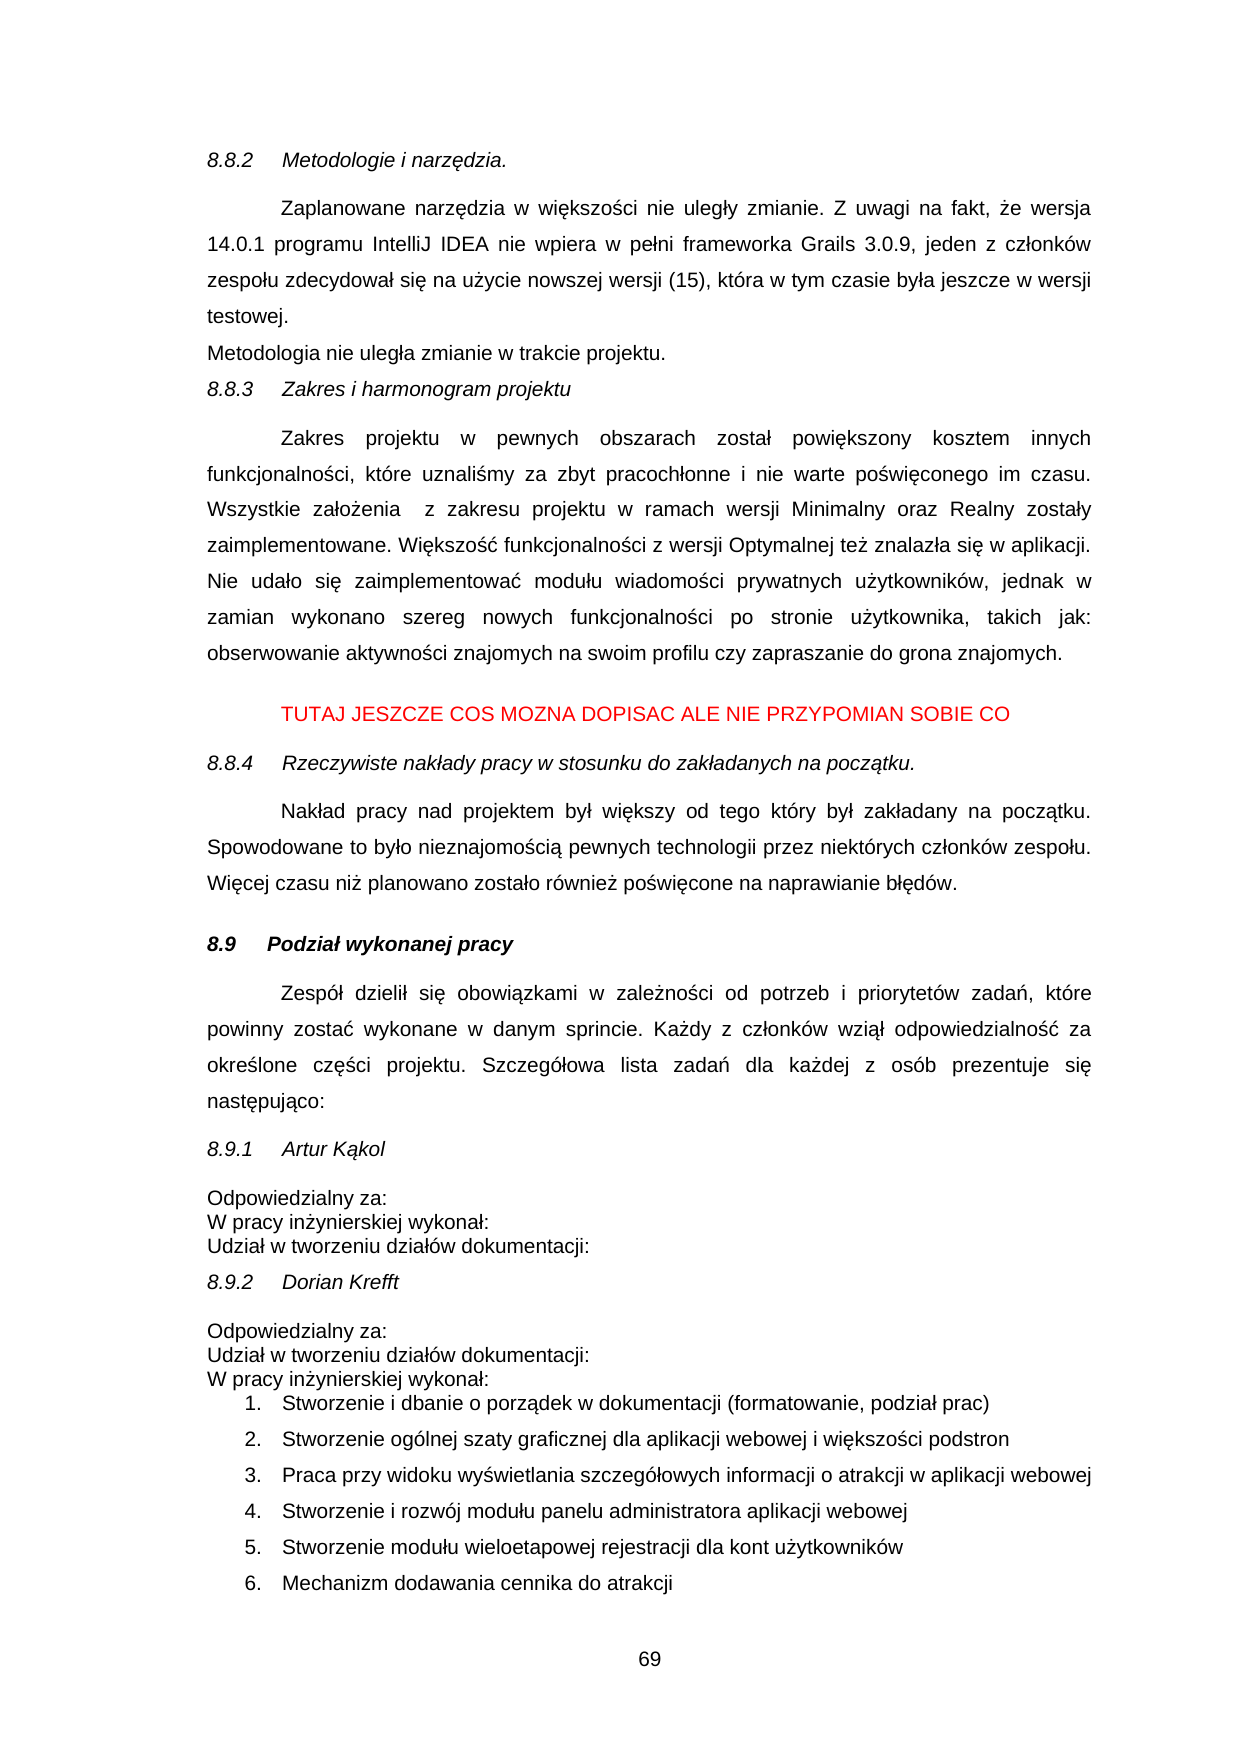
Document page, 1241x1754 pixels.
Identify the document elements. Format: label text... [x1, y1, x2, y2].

list Mechanizm dodawania cennika do atrakcji [244, 1571, 1092, 1594]
subtitle Metodologie i narzędzia. [207, 148, 1092, 172]
text Odpowiedzialny za: [207, 1186, 1092, 1209]
list Stworzenie ogólnej szaty graficznej dla aplikacji webowej i większości podstron [244, 1427, 1092, 1451]
text Zespół dzielił się obowiązkami w zależności od potrzeb i priorytetów zadań, które powinny zostać wykonane w danym sprincie. Każdy z członków wziął odpowiedzialność za określone części projektu. Szczegółowa lista zadań dla każdej z osób prezentuje się następująco: [207, 981, 1092, 1113]
text Odpowiedzialny za: [207, 1318, 1092, 1342]
text Udział w tworzeniu działów dokumentacji: [207, 1233, 1092, 1257]
list Stworzenie i rozwój modułu panelu administratora aplikacji webowej [244, 1499, 1092, 1523]
list Stworzenie modułu wieloetapowej rejestracji dla kont użytkowników [244, 1535, 1092, 1559]
text Udział w tworzeniu działów dokumentacji: [207, 1342, 1092, 1366]
subtitle Rzeczywiste nakłady pracy w stosunku do zakładanych na początku. [207, 751, 1092, 774]
subtitle Artur Kąkol [207, 1137, 1092, 1161]
text TUTAJ JESZCZE COS MOZNA DOPISAC ALE NIE PRZYPOMIAN SOBIE CO [207, 702, 1092, 726]
text Nakład pracy nad projektem był większy od tego który był zakładany na początku. Spowodowane to było nieznajomością pewnych technologii przez niektórych członków zespołu. Więcej czasu niż planowano zostało również poświęcone na naprawianie błędów. [207, 799, 1092, 895]
text Zaplanowane narzędzia w większości nie uległy zmianie. Z uwagi na fakt, że wersja 14.0.1 programu IntelliJ IDEA nie wpiera w pełni frameworka Grails 3.0.9, jeden z członków zespołu zdecydował się na użycie nowszej wersji (15), która w tym czasie była jeszcze w wersji testowej. [207, 196, 1092, 328]
subtitle Dorian Krefft [207, 1270, 1092, 1294]
list Praca przy widoku wyświetlania szczegółowych informacji o atrakcji w aplikacji webowej [244, 1463, 1092, 1487]
subtitle Zakres i harmonogram projektu [207, 377, 1092, 401]
text W pracy inżynierskiej wykonał: [207, 1209, 1092, 1233]
subtitle Podział wykonanej pracy [207, 932, 1092, 956]
text Zakres projektu w pewnych obszarach został powiększony kosztem innych funkcjonalności, które uznaliśmy za zbyt pracochłonne i nie warte poświęconego im czasu. Wszystkie założenia z zakresu projektu w ramach wersji Minimalny oraz Realny zostały zaimplementowane. Większość funkcjonalności z wersji Optymalnej też znalazła się w aplikacji. Nie udało się zaimplementować modułu wiadomości prywatnych użytkowników, jednak w zamian wykonano szereg nowych funkcjonalności po stronie użytkownika, takich jak: obserwowanie aktywności znajomych na swoim profilu czy zapraszanie do grona znajomych. [207, 425, 1092, 665]
list Stworzenie i dbanie o porządek w dokumentacji (formatowanie, podział prac) [244, 1391, 1092, 1415]
text Metodologia nie uległa zmianie w trakcie projektu. [207, 341, 1092, 364]
text W pracy inżynierskiej wykonał: [207, 1366, 1092, 1390]
